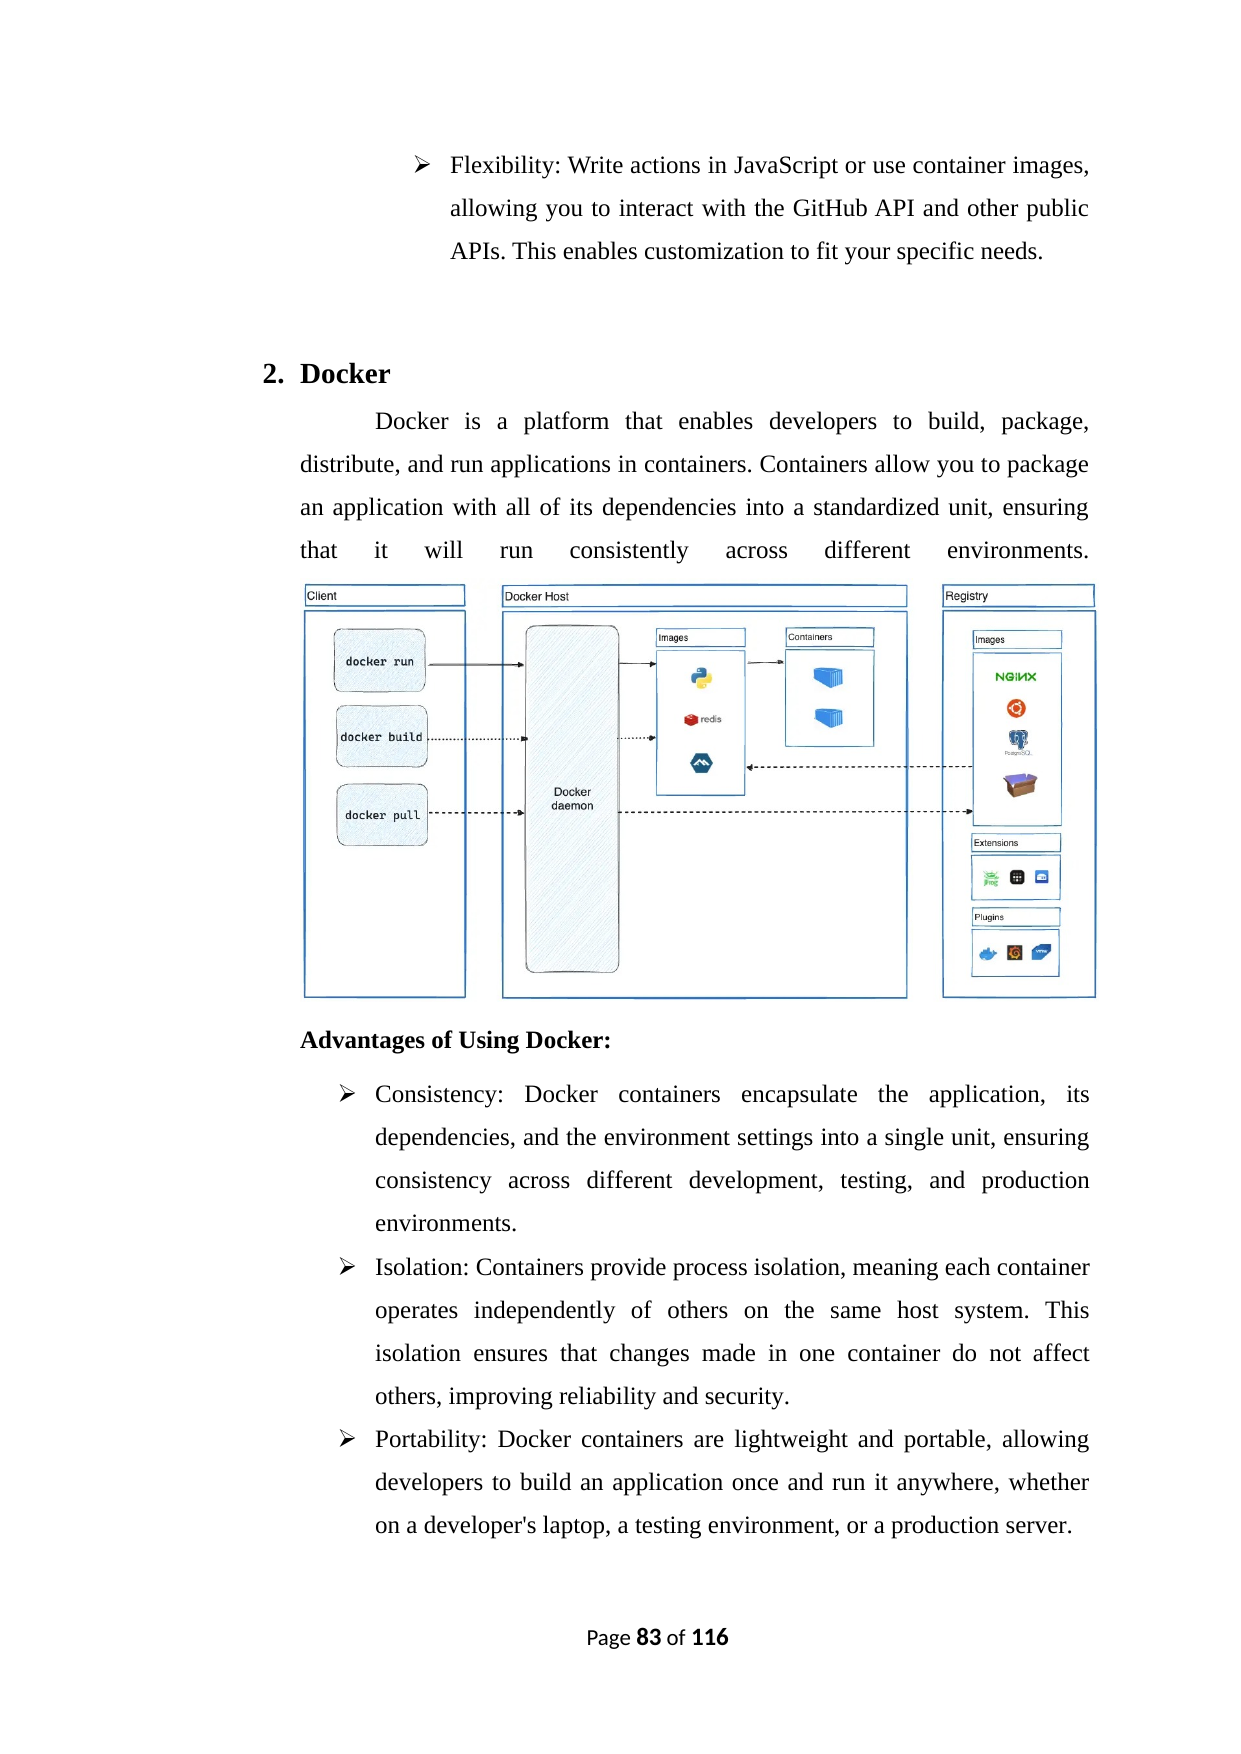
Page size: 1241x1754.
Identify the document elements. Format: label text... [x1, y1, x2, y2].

list Consistency: Docker containers encapsulate the application, its dependencies, and the environment settings into a single unit, ensuring consistency across different development, testing, and production environments. [337, 1079, 1090, 1237]
list Isolation: Containers provide process isolation, meaning each container operates independently of others on the same host system. This isolation ensures that changes made in one container do not affect others, improving reliability and security. [337, 1252, 1090, 1410]
picture [300, 578, 1100, 1002]
list Docker is a platform that enables developers to build, package, distribute, and run applications in containers. Containers allow you to package an application with all of its dependencies into a standardized unit, ensuring that it will run consistently across different environments. [300, 406, 1090, 578]
text Advantages of Using Docker: [225, 1026, 1090, 1054]
list Docker [262, 356, 1090, 389]
list Portability: Docker containers are lightweight and portable, allowing developers to build an application once and run it anywhere, whether on a developer's laptop, a testing environment, or a production server. [337, 1424, 1090, 1539]
list Flexibility: Write actions in JavaScript or use container images, allowing you to interact with the GitHub API and other public APIs. This enables customization to fit your specific needs. [412, 150, 1090, 265]
